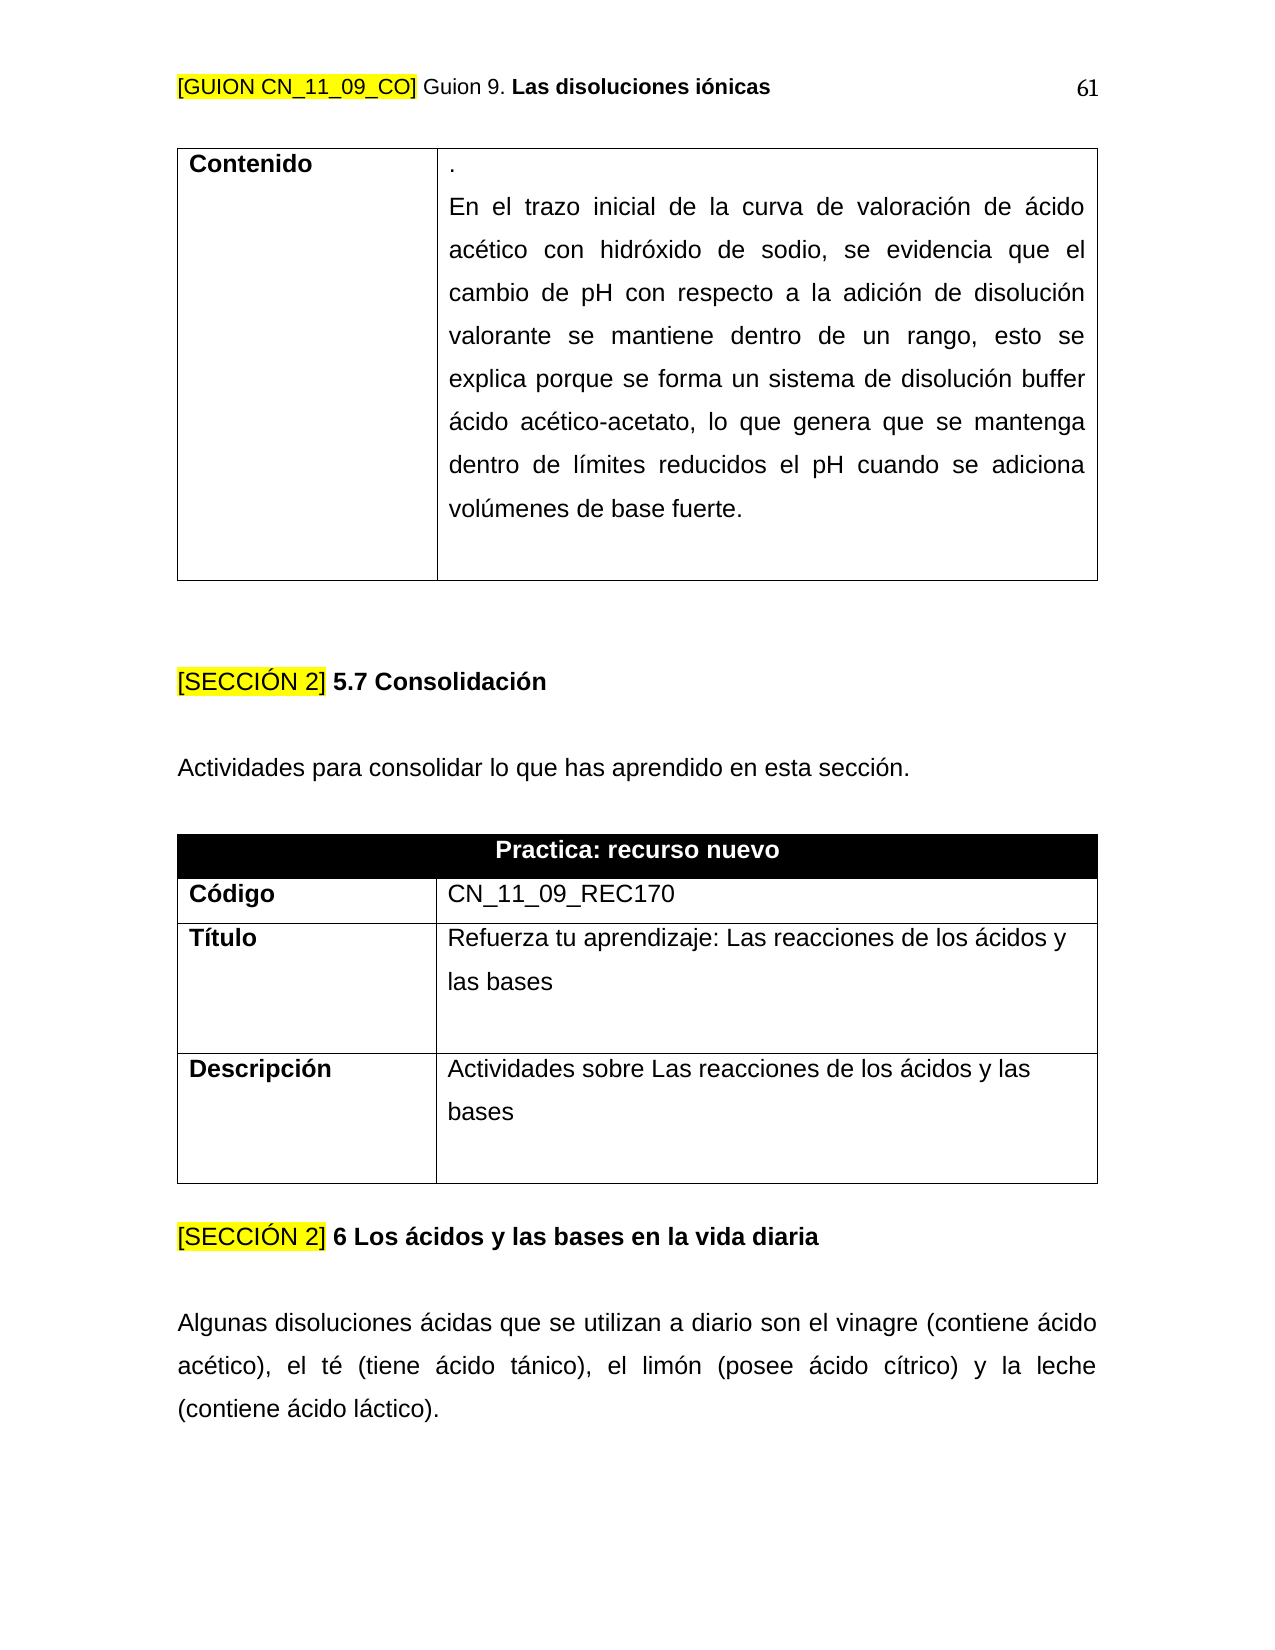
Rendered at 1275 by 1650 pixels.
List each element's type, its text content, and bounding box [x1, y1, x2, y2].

table_cell Actividades sobre Las reacciones de los ácidos y las bases [437, 1054, 1097, 1183]
text [SECCIÓN 2] 6 Los ácidos y las bases en la vida diaria [326, 1222, 1098, 1251]
table_cell CN_11_09_REC170 [437, 879, 1097, 922]
table_cell . En el trazo inicial de la curva de valoración de ácido acético con hidróxido de sodio, se evidencia que el cambio de pH con respecto a la adición de disolución valorante se mantiene dentro de un rango, esto se explica porque se forma un sistema de disolución buffer ácido acético-acetato, lo que genera que se mantenga dentro de límites reducidos el pH cuando se adiciona volúmenes de base fuerte. [438, 149, 1097, 580]
table_cell Contenido [178, 149, 437, 580]
table_cell Descripción [178, 1054, 436, 1183]
table_header Practica: recurso nuevo [178, 835, 1097, 878]
text [SECCIÓN 2] 5.7 Consolidación [326, 667, 1098, 696]
text Actividades para consolidar lo que has aprendido en esta sección. [177, 753, 1098, 782]
table_cell Refuerza tu aprendizaje: Las reacciones de los ácidos y las bases [437, 924, 1097, 1053]
table_cell Código [178, 879, 436, 922]
text Algunas disoluciones ácidas que se utilizan a diario son el vinagre (contiene ácido acético), el té (tiene ácido tánico), el limón (posee ácido cítrico) y la leche (contiene ácido láctico). [177, 1265, 1098, 1423]
table_cell Título [178, 924, 436, 1053]
